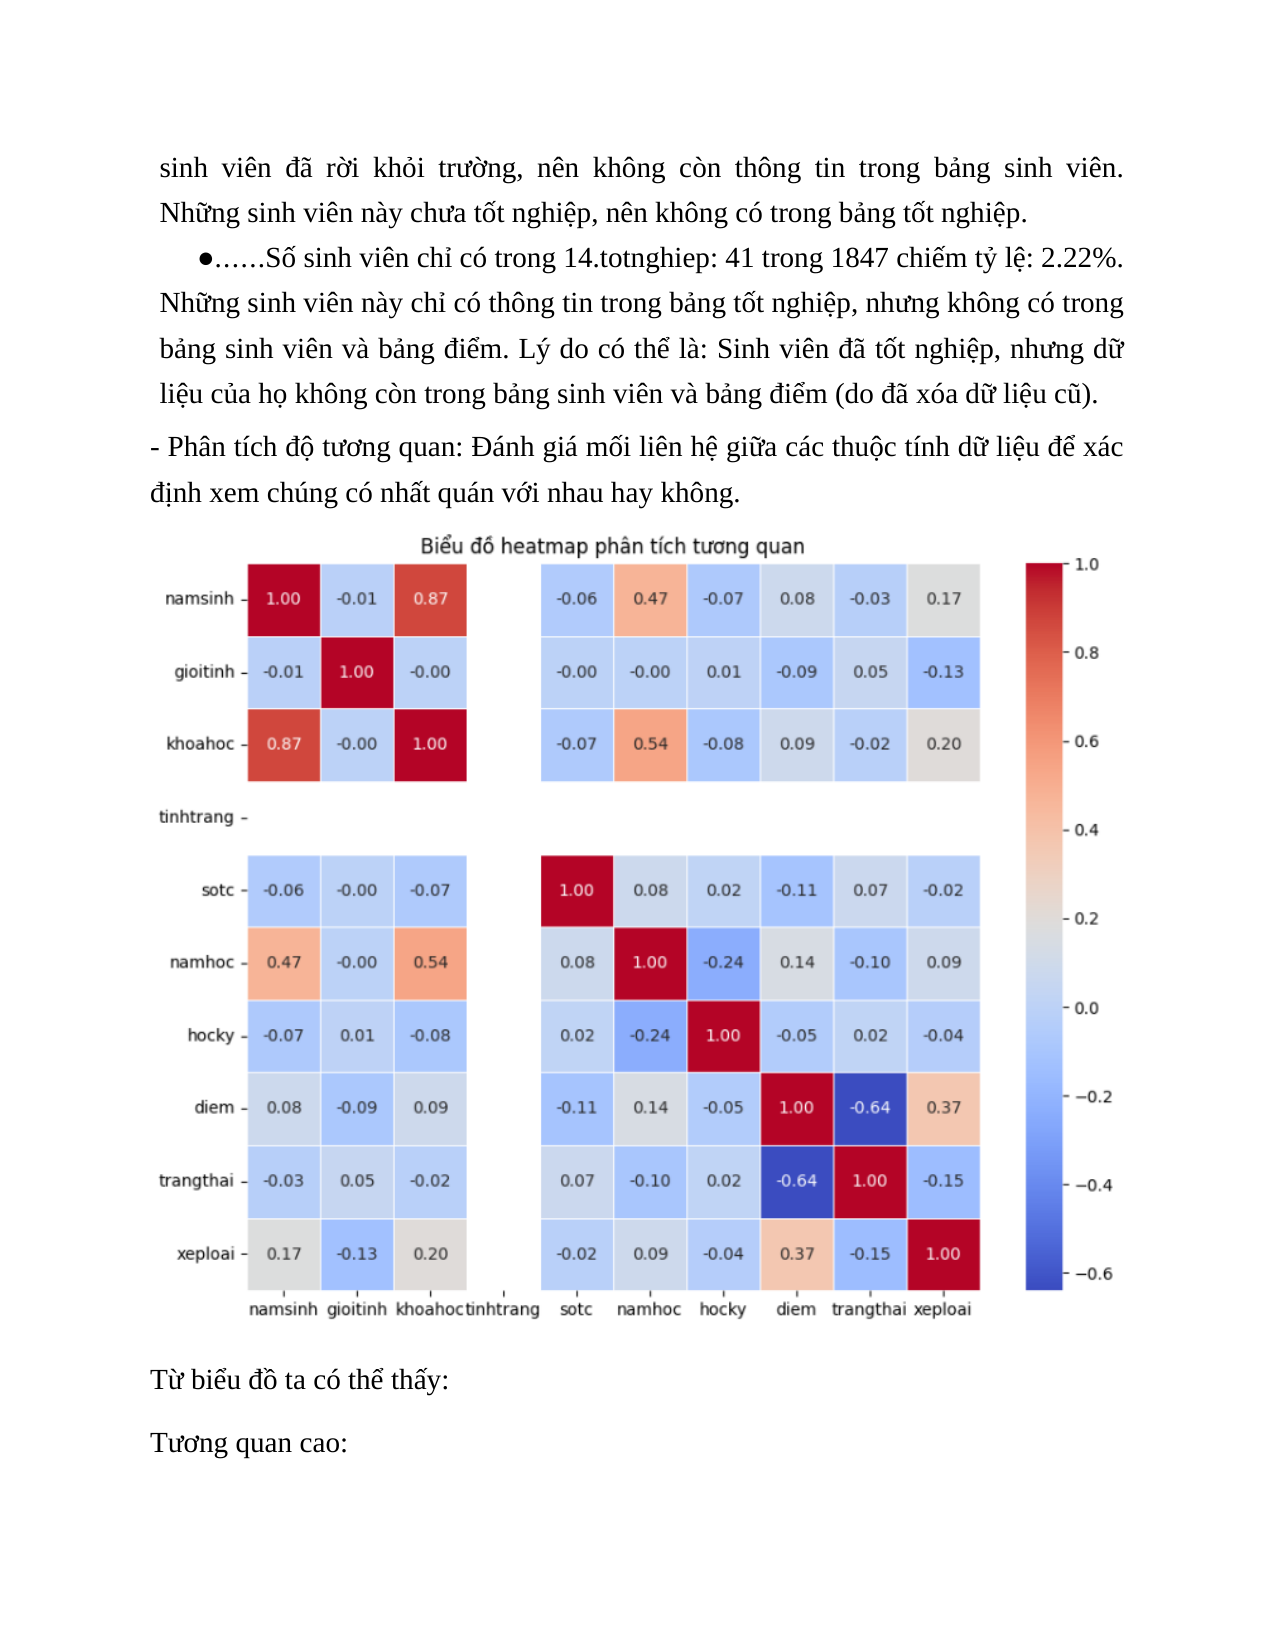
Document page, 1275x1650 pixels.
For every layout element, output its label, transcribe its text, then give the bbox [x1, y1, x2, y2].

text - Phân tích độ tương quan: Đánh giá mối liên hệ giữa các thuộc tính dữ liệu để xác định xem chúng có nhất quán với nhau hay không. [150, 429, 1125, 508]
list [159, 150, 1125, 229]
list Số sinh viên chỉ có trong 14.totnghiep: 41 trong 1847 chiếm tỷ lệ: 2.22%. Những sinh viên này chỉ có thông tin trong bảng tốt nghiệp, nhưng không có trong bảng sinh viên và bảng điểm. Lý do có thể là: Sinh viên đã tốt nghiệp, nhưng dữ liệu của họ không còn trong bảng sinh viên và bảng điểm (do đã xóa dữ liệu cũ). [159, 240, 1125, 409]
text Từ biểu đồ ta có thể thấy: [150, 1362, 1125, 1396]
picture [150, 528, 1123, 1328]
text Tương quan cao: [150, 1426, 1125, 1459]
